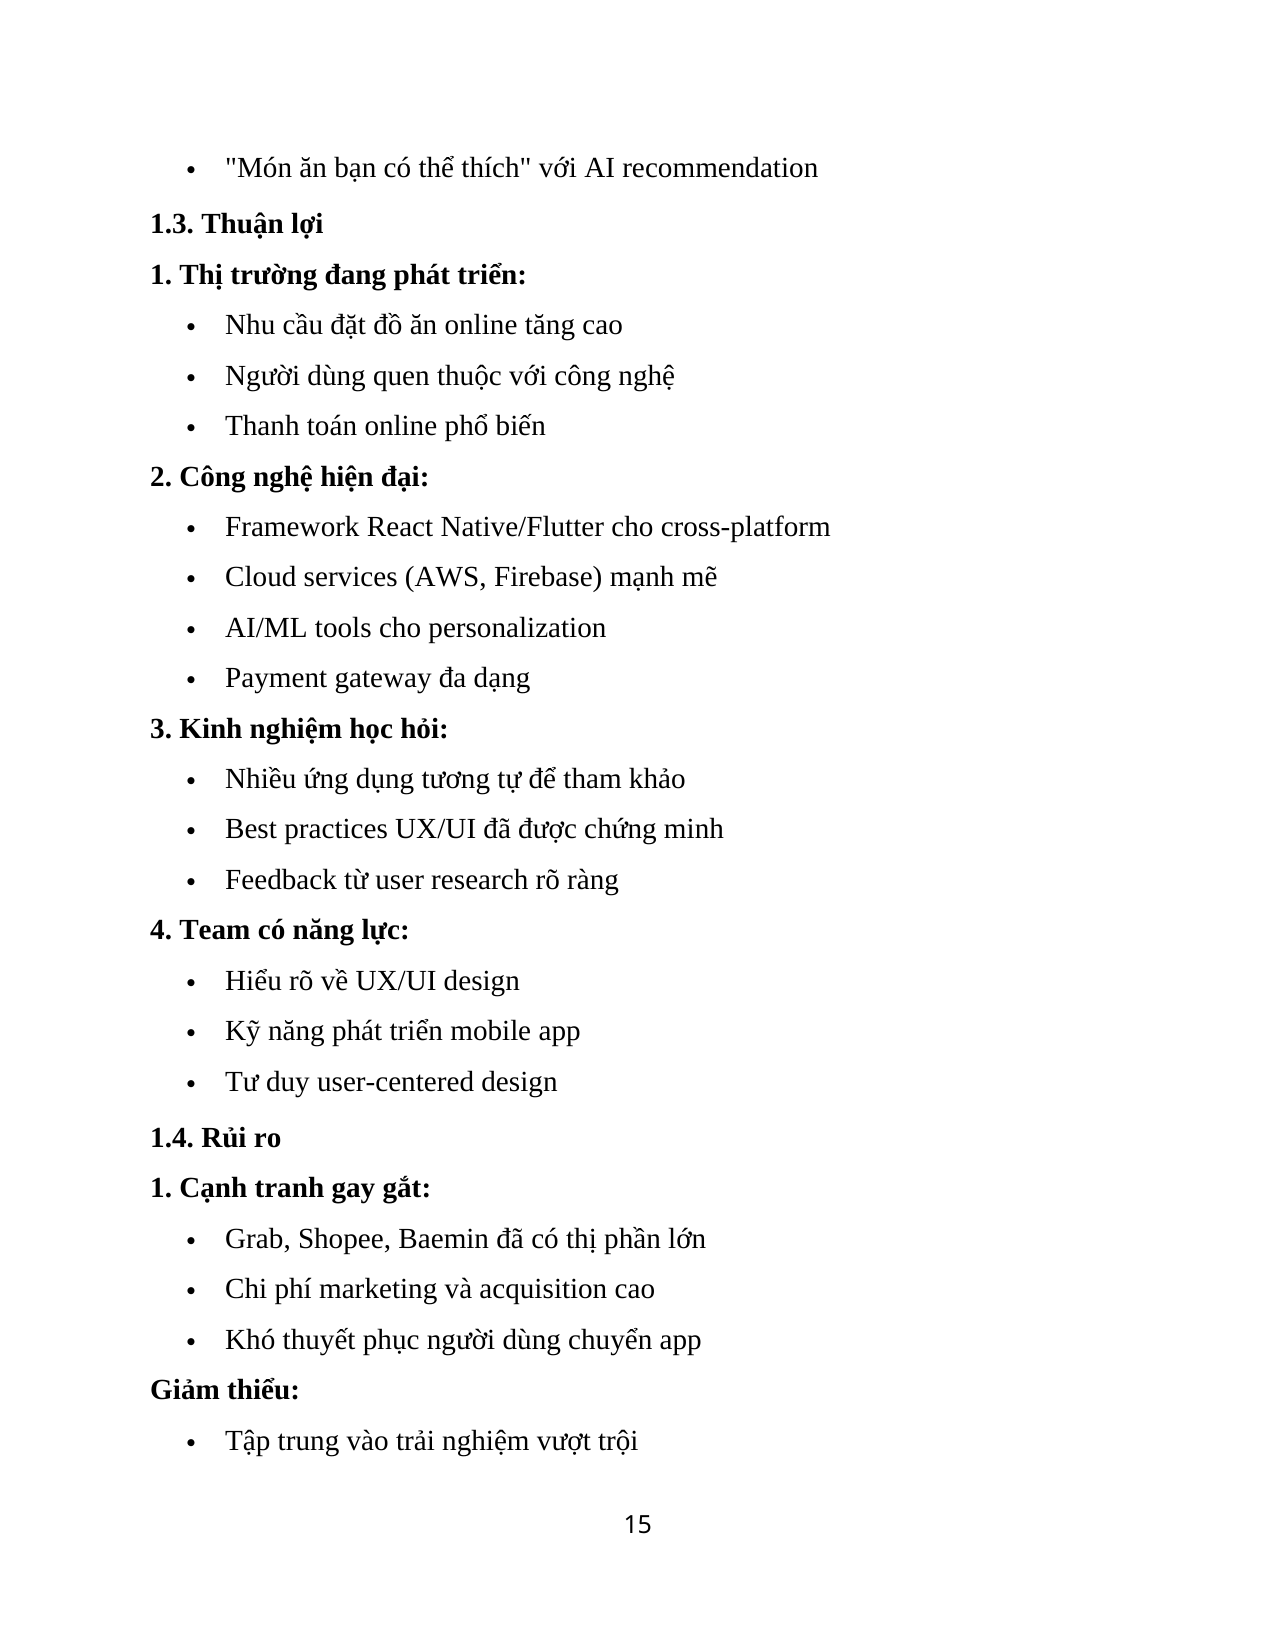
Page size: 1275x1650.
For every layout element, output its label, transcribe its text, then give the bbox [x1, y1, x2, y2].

list Tập trung vào trải nghiệm vượt trội [187, 1423, 1125, 1456]
list AI/ML tools cho personalization [187, 610, 1125, 643]
text 1. Thị trường đang phát triển: [150, 257, 1125, 291]
text Giảm thiểu: [150, 1372, 1125, 1406]
list Tư duy user-centered design [187, 1064, 1125, 1097]
list Feedback từ user research rõ ràng [187, 862, 1125, 896]
list Nhiều ứng dụng tương tự để tham khảo [187, 761, 1125, 795]
list Best practices UX/UI đã được chứng minh [187, 812, 1125, 845]
list Payment gateway đa dạng [187, 660, 1125, 694]
list Khó thuyết phục người dùng chuyển app [187, 1322, 1125, 1355]
list Grab, Shopee, Baemin đã có thị phần lớn [187, 1221, 1125, 1254]
text 4. Team có năng lực: [150, 912, 1125, 946]
list Cloud services (AWS, Firebase) mạnh mẽ [187, 559, 1125, 593]
text 1.3. Thuận lợi [150, 207, 1125, 240]
list Thanh toán online phổ biến [187, 408, 1125, 442]
list Nhu cầu đặt đồ ăn online tăng cao [187, 307, 1125, 341]
text 2. Công nghệ hiện đại: [150, 459, 1125, 492]
list Hiểu rõ về UX/UI design [187, 963, 1125, 996]
list Chi phí marketing và acquisition cao [187, 1271, 1125, 1305]
list "Món ăn bạn có thể thích" với AI recommendation [187, 150, 1125, 183]
list Kỹ năng phát triển mobile app [187, 1013, 1125, 1047]
list Framework React Native/Flutter cho cross-platform [187, 509, 1125, 543]
text 1. Cạnh tranh gay gắt: [150, 1171, 1125, 1204]
text 1.4. Rủi ro [150, 1120, 1125, 1154]
text 3. Kinh nghiệm học hỏi: [150, 711, 1125, 744]
list Người dùng quen thuộc với công nghệ [187, 358, 1125, 391]
